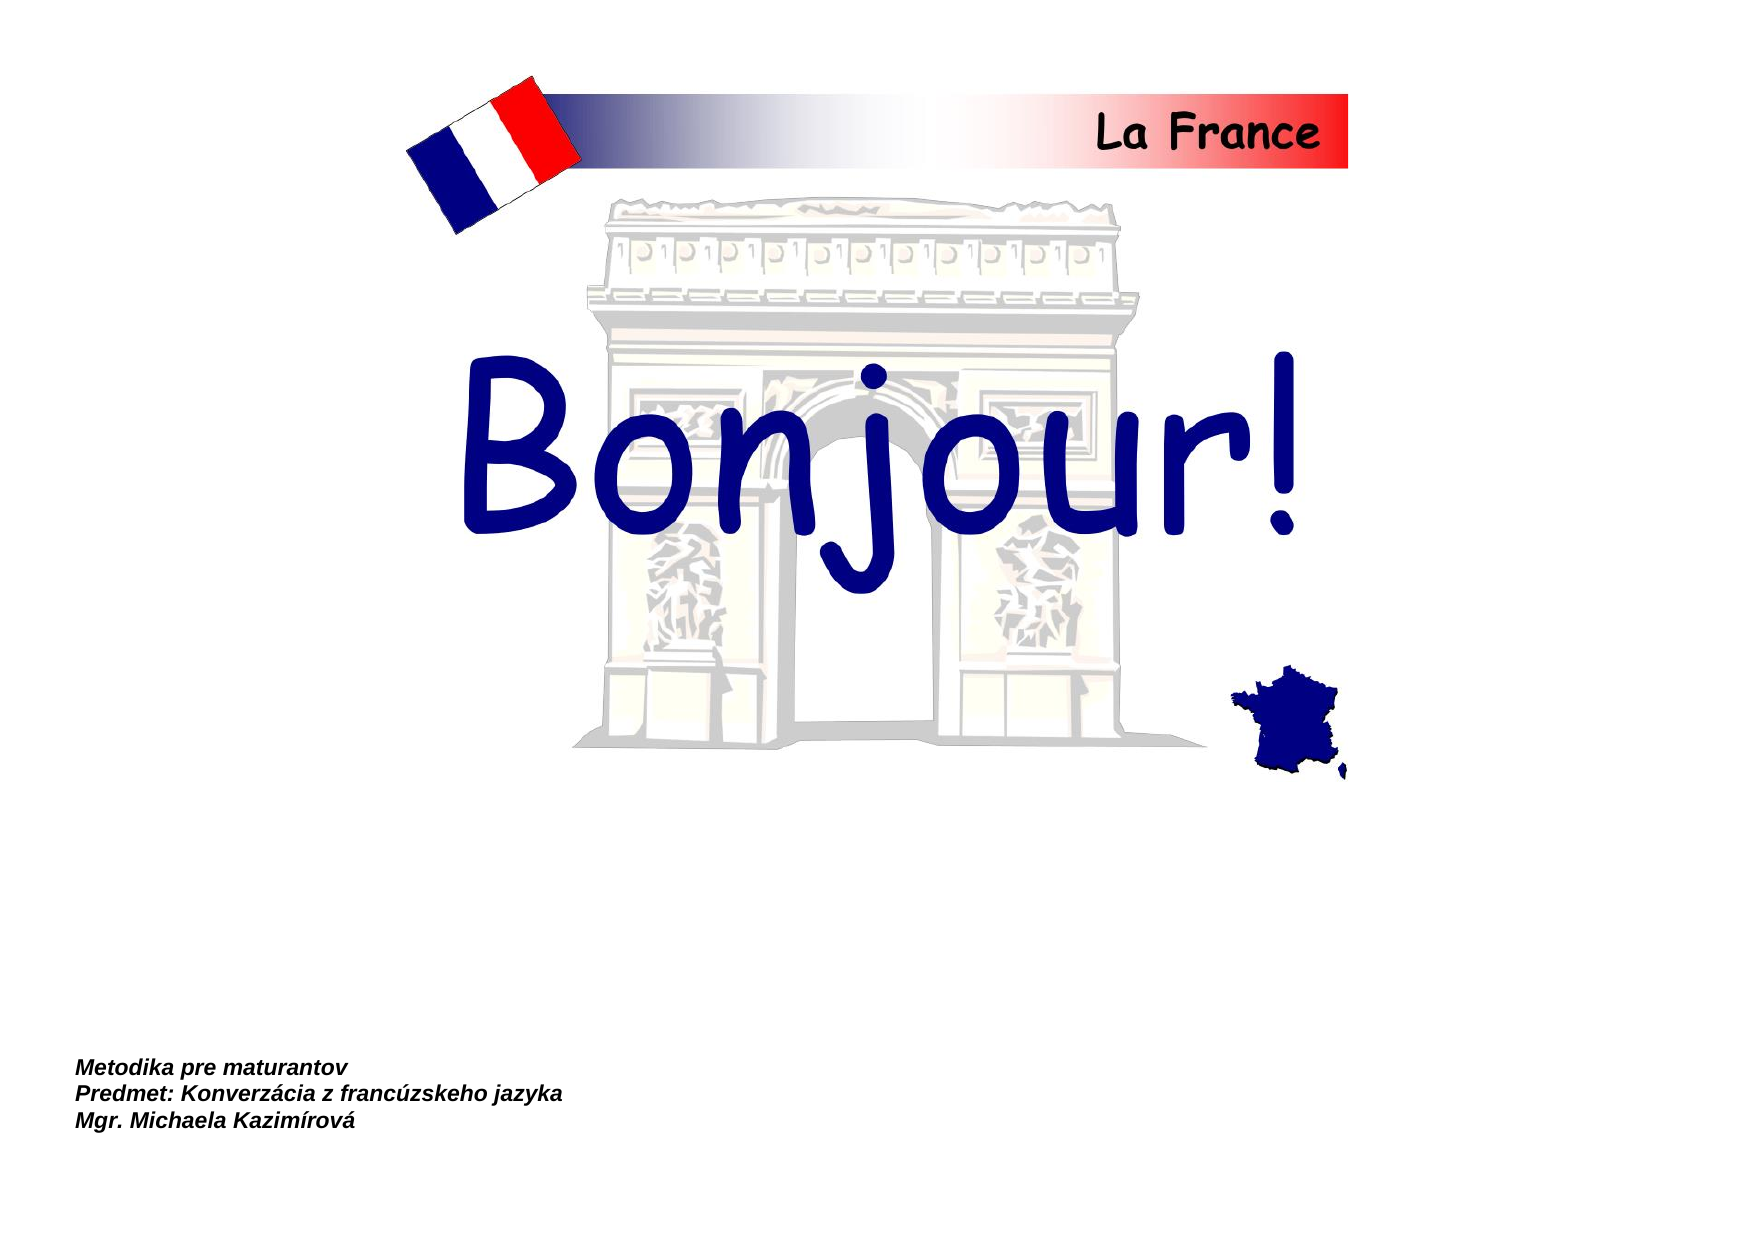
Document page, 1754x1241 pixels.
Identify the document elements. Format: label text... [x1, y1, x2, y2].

picture [405, 75, 1349, 782]
text Predmet: Konverzácia z francúzskeho jazyka [75, 1080, 1679, 1107]
text Mgr. Michaela Kazimírová [75, 1107, 1679, 1133]
text Metodika pre maturantov [75, 1054, 1679, 1080]
